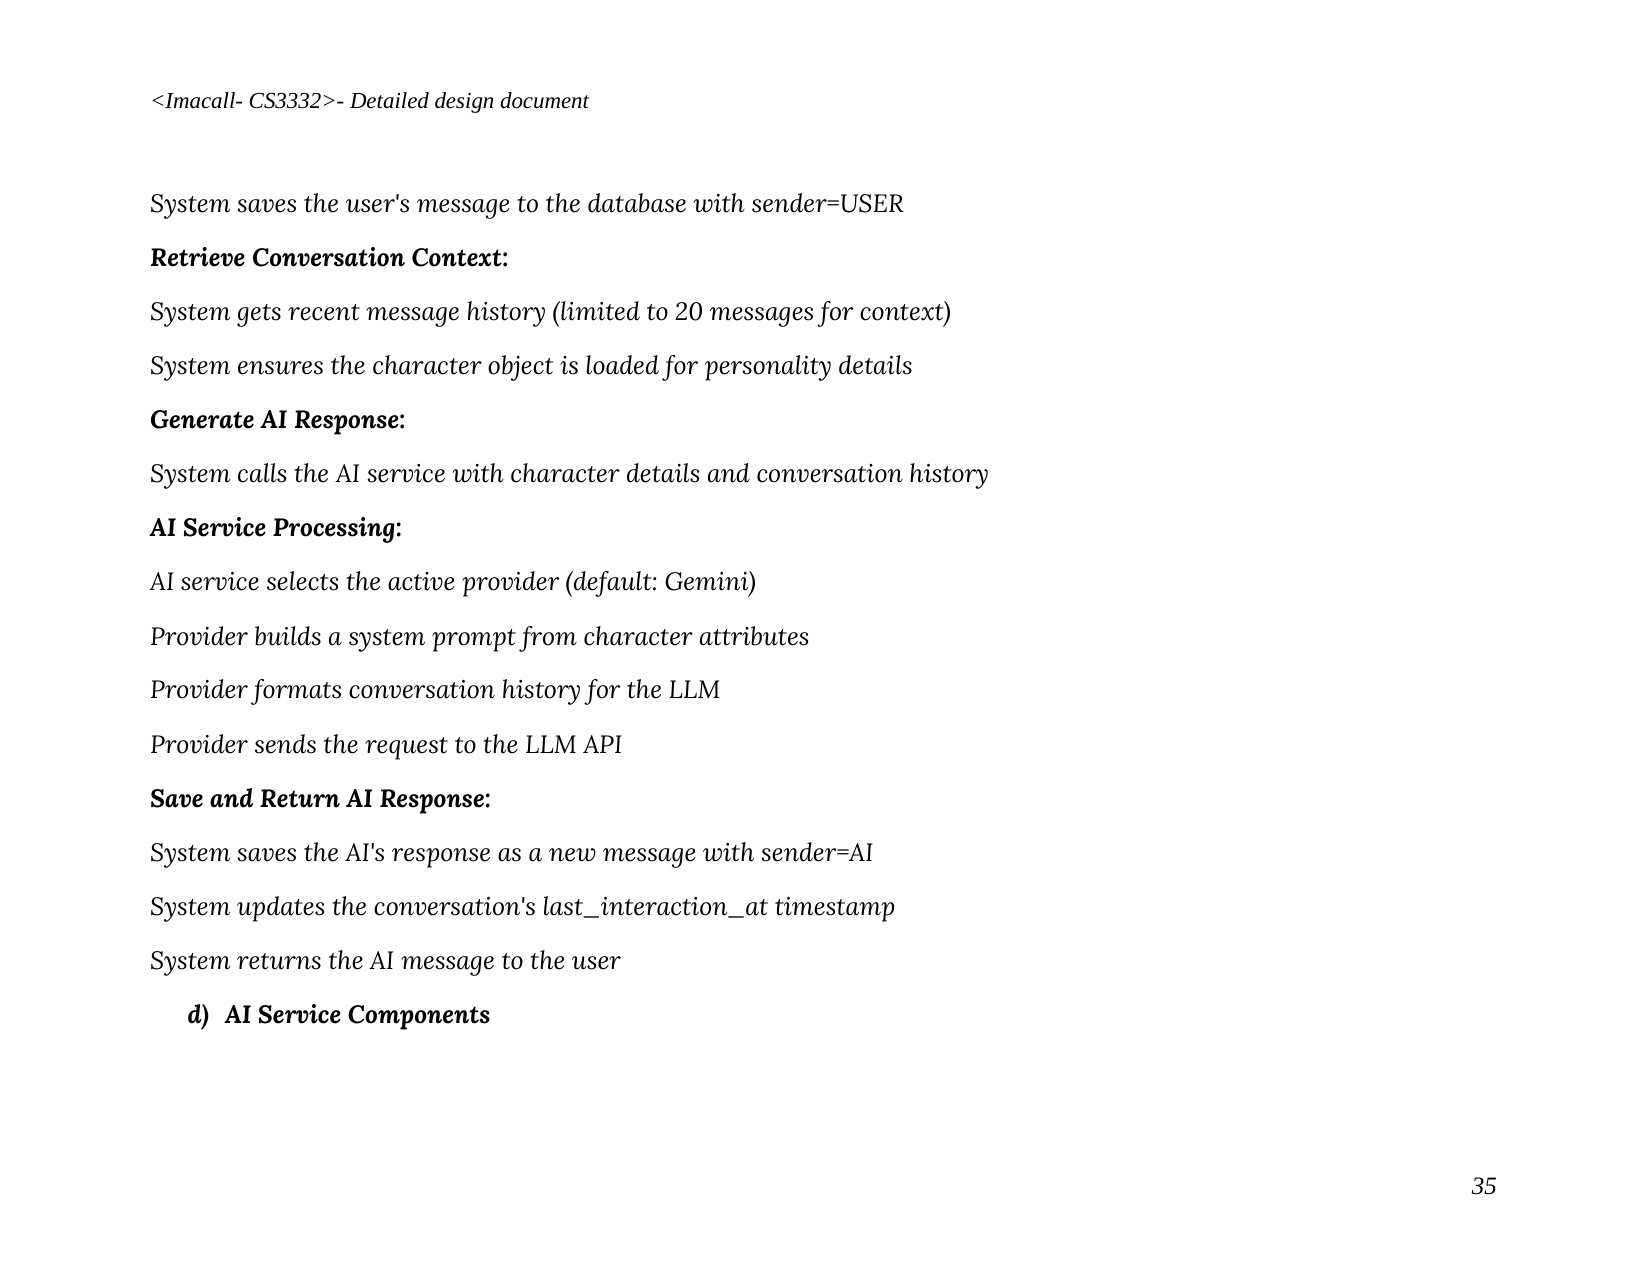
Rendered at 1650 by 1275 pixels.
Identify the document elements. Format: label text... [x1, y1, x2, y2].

text System calls the AI ​​service with character details and conversation history [150, 457, 1499, 489]
text Provider sends the request to the LLM API [150, 728, 1499, 760]
text Generate AI Response: [150, 403, 1499, 435]
text System saves the AI's response as a new message with sender=AI [150, 836, 1499, 868]
text Provider builds a system prompt from character attributes [150, 620, 1499, 652]
text AI service selects the active provider (default: Gemini) [150, 566, 1499, 598]
text System ensures the character object is loaded for personality details [150, 349, 1499, 381]
list AI Service Components [187, 998, 1499, 1030]
text System returns the AI ​​message to the user [150, 944, 1499, 976]
text Save and Return AI Response: [150, 782, 1499, 814]
text System gets recent message history (limited to 20 messages for context) [150, 295, 1499, 327]
text System updates the conversation's last_interaction_at timestamp [150, 890, 1499, 922]
text Retrieve Conversation Context: [150, 241, 1499, 273]
text Provider formats conversation history for the LLM [150, 674, 1499, 706]
text System saves the user's message to the database with sender=USER [150, 187, 1499, 219]
text AI Service Processing: [150, 512, 1499, 543]
